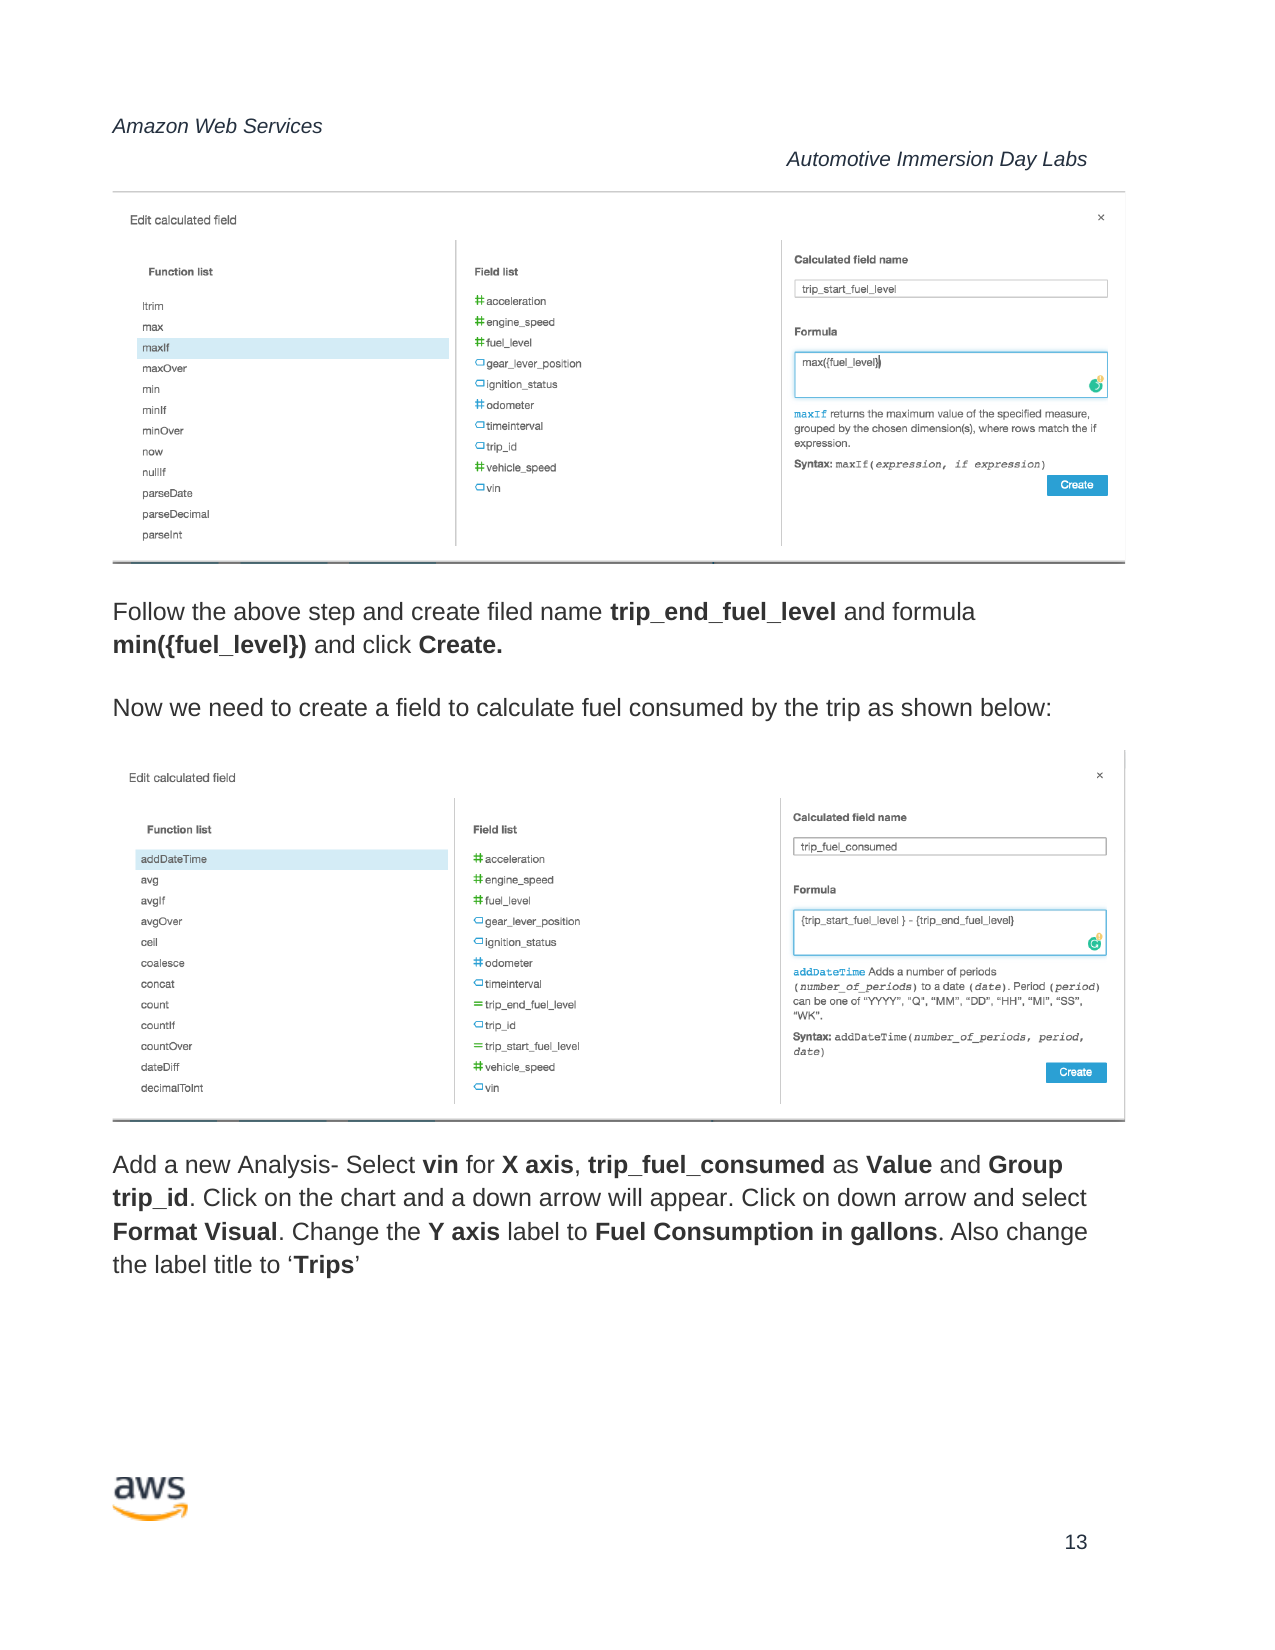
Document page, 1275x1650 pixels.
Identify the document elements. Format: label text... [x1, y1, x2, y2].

text Now we need to create a field to calculate fuel consumed by the trip as shown below: [112, 688, 1125, 722]
text Add a new Analysis- Select vin for X axis, trip_fuel_consumed as Value and Group trip_id. Click on the chart and a down arrow will appear. Click on down arrow and select Format Visual. Change the Y axis label to Fuel Consumption in gallons. Also change the label title to ‘Trips’ [112, 1150, 1125, 1278]
text Follow the above step and create filed name trip_end_fuel_level and formula min({fuel_level}) and click Create. [112, 592, 1125, 659]
picture [112, 1477, 188, 1521]
picture [112, 750, 1125, 1122]
picture [112, 191, 1125, 564]
